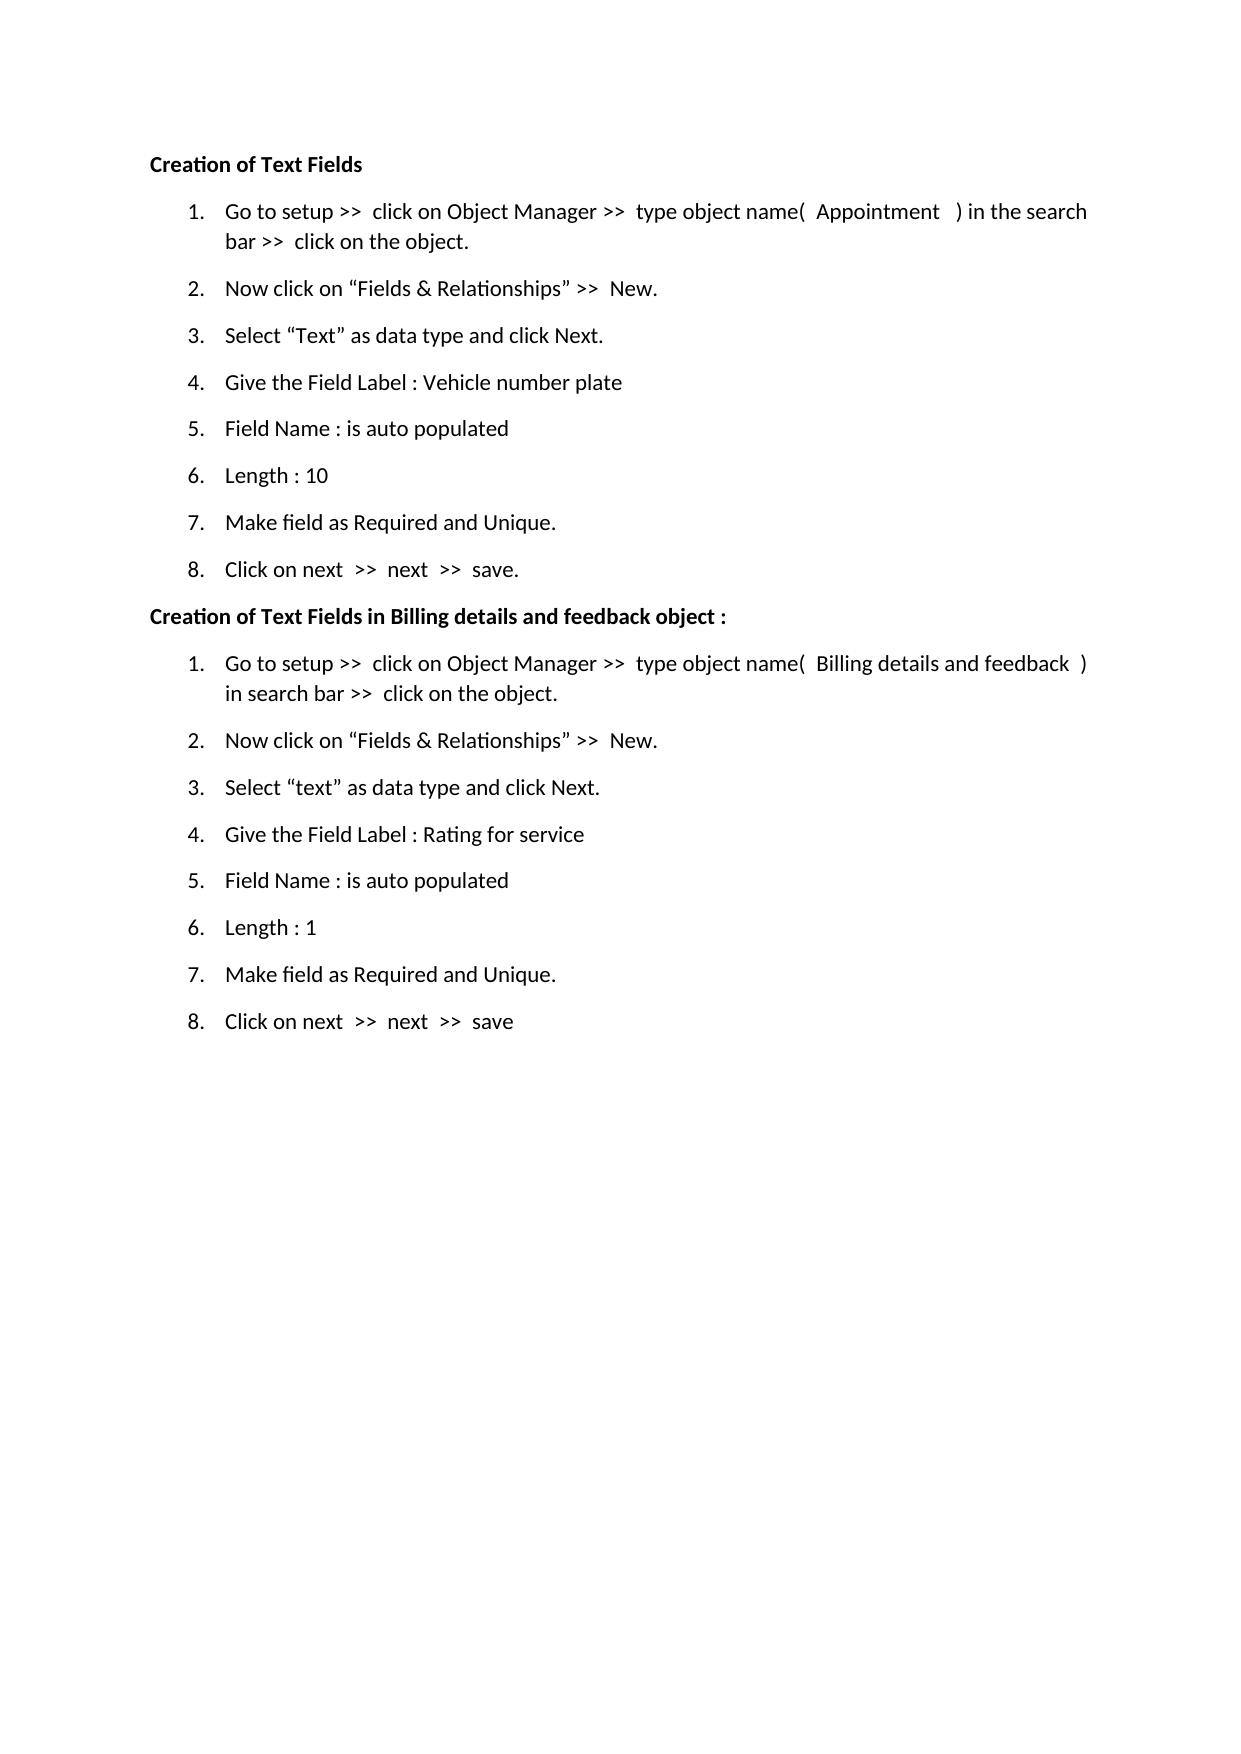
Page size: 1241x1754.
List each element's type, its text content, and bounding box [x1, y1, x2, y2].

list Select “Text” as data type and click Next. [187, 321, 1090, 349]
list Go to setup >> click on Object Manager >> type object name( Appointment ) in the search bar >> click on the object. [187, 197, 1090, 255]
list Length : 1 [187, 913, 1090, 942]
list Make field as Required and Unique. [187, 508, 1090, 536]
list Length : 10 [187, 461, 1090, 489]
list Click on next >> next >> save. [187, 555, 1090, 583]
list Now click on “Fields & Relationships” >> New. [187, 274, 1090, 302]
list Click on next >> next >> save [187, 1007, 1090, 1035]
list Select “text” as data type and click Next. [187, 773, 1090, 801]
list Now click on “Fields & Relationships” >> New. [187, 726, 1090, 754]
text Creation of Text Fields in Billing details and feedback object : [150, 602, 1090, 630]
list Go to setup >> click on Object Manager >> type object name( Billing details and feedback ) in search bar >> click on the object. [187, 649, 1090, 707]
list Give the Field Label : Vehicle number plate [187, 368, 1090, 396]
text Creation of Text Fields [150, 150, 1090, 178]
list Field Name : is auto populated [187, 414, 1090, 443]
list Give the Field Label : Rating for service [187, 820, 1090, 848]
list Field Name : is auto populated [187, 867, 1090, 895]
list Make field as Required and Unique. [187, 960, 1090, 988]
